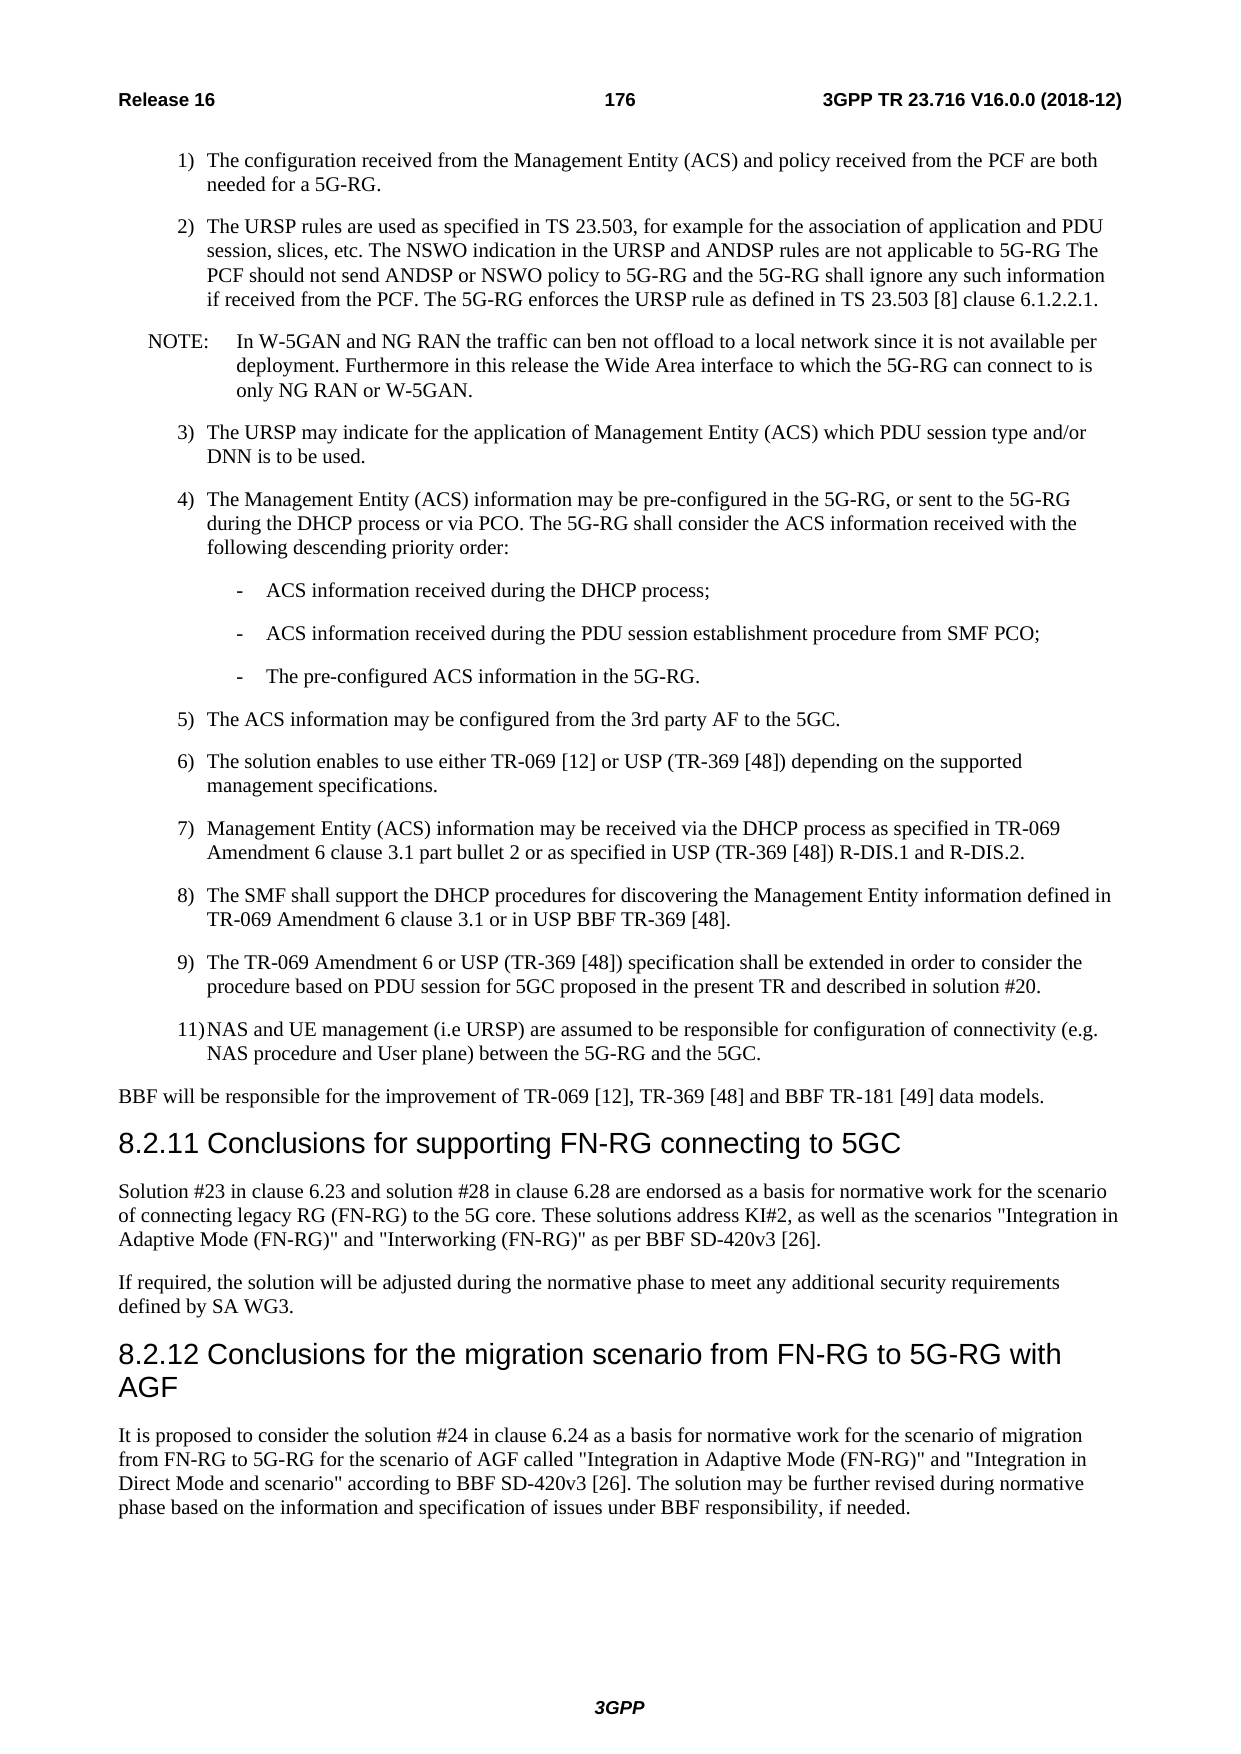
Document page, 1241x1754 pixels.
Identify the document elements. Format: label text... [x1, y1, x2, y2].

text 6) The solution enables to use either TR-069 [12] or USP (TR-369 [48]) depending on the supported management specifications. [177, 749, 1122, 797]
text 3) The URSP may indicate for the application of Management Entity (ACS) which PDU session type and/or DNN is to be used. [177, 420, 1122, 468]
text 8) The SMF shall support the DHCP procedures for discovering the Management Entity information defined in TR-069 Amendment 6 clause 3.1 or in USP BBF TR-369 [48]. [177, 883, 1122, 931]
text 4) The Management Entity (ACS) information may be pre-configured in the 5G-RG, or sent to the 5G-RG during the DHCP process or via PCO. The 5G-RG shall consider the ACS information received with the following descending priority order: [177, 487, 1122, 559]
text 9) The TR-069 Amendment 6 or USP (TR-369 [48]) specification shall be extended in order to consider the procedure based on PDU session for 5GC proposed in the present TR and described in solution #20. [177, 950, 1122, 998]
text If required, the solution will be adjusted during the normative phase to meet any additional security requirements defined by SA WG3. [118, 1270, 1122, 1318]
subtitle 8.2.11 Conclusions for supporting FN-RG connecting to 5GC [118, 1127, 1122, 1160]
text It is proposed to consider the solution #24 in clause 6.24 as a basis for normative work for the scenario of migration from FN-RG to 5G-RG for the scenario of AGF called "Integration in Adaptive Mode (FN-RG)" and "Integration in Direct Mode and scenario" according to BBF SD-420v3 [26]. The solution may be further revised during normative phase based on the information and specification of issues under BBF responsibility, if needed. [118, 1422, 1122, 1519]
text 11) NAS and UE management (i.e URSP) are assumed to be responsible for configuration of connectivity (e.g. NAS procedure and User plane) between the 5G-RG and the 5GC. [177, 1017, 1122, 1065]
text - ACS information received during the DHCP process; [236, 578, 1122, 602]
text NOTE: In W-5GAN and NG RAN the traffic can ben not offload to a local network since it is not available per deployment. Furthermore in this release the Wide Area interface to which the 5G-RG can connect to is only NG RAN or W-5GAN. [148, 329, 1122, 402]
text 1) The configuration received from the Management Entity (ACS) and policy received from the PCF are both needed for a 5G-RG. [177, 147, 1122, 196]
text 7) Management Entity (ACS) information may be received via the DHCP process as specified in TR-069 Amendment 6 clause 3.1 part bullet 2 or as specified in USP (TR-369 [48]) R-DIS.1 and R-DIS.2. [177, 816, 1122, 864]
text 5) The ACS information may be configured from the 3rd party AF to the 5GC. [177, 707, 1122, 731]
text - The pre-configured ACS information in the 5G-RG. [236, 664, 1122, 688]
text - ACS information received during the PDU session establishment procedure from SMF PCO; [236, 621, 1122, 645]
text BBF will be responsible for the improvement of TR-069 [12], TR-369 [48] and BBF TR-181 [49] data models. [118, 1084, 1122, 1108]
subtitle 8.2.12 Conclusions for the migration scenario from FN-RG to 5G-RG with AGF [118, 1337, 1122, 1404]
text Solution #23 in clause 6.23 and solution #28 in clause 6.28 are endorsed as a basis for normative work for the scenario of connecting legacy RG (FN-RG) to the 5G core. These solutions address KI#2, as well as the scenarios "Integration in Adaptive Mode (FN-RG)" and "Interworking (FN-RG)" as per BBF SD-420v3 [26]. [118, 1179, 1122, 1251]
text 2) The URSP rules are used as specified in TS 23.503, for example for the association of application and PDU session, slices, etc. The NSWO indication in the URSP and ANDSP rules are not applicable to 5G-RG The PCF should not send ANDSP or NSWO policy to 5G-RG and the 5G-RG shall ignore any such information if received from the PCF. The 5G-RG enforces the URSP rule as defined in TS 23.503 [8] clause 6.1.2.2.1. [177, 214, 1122, 311]
